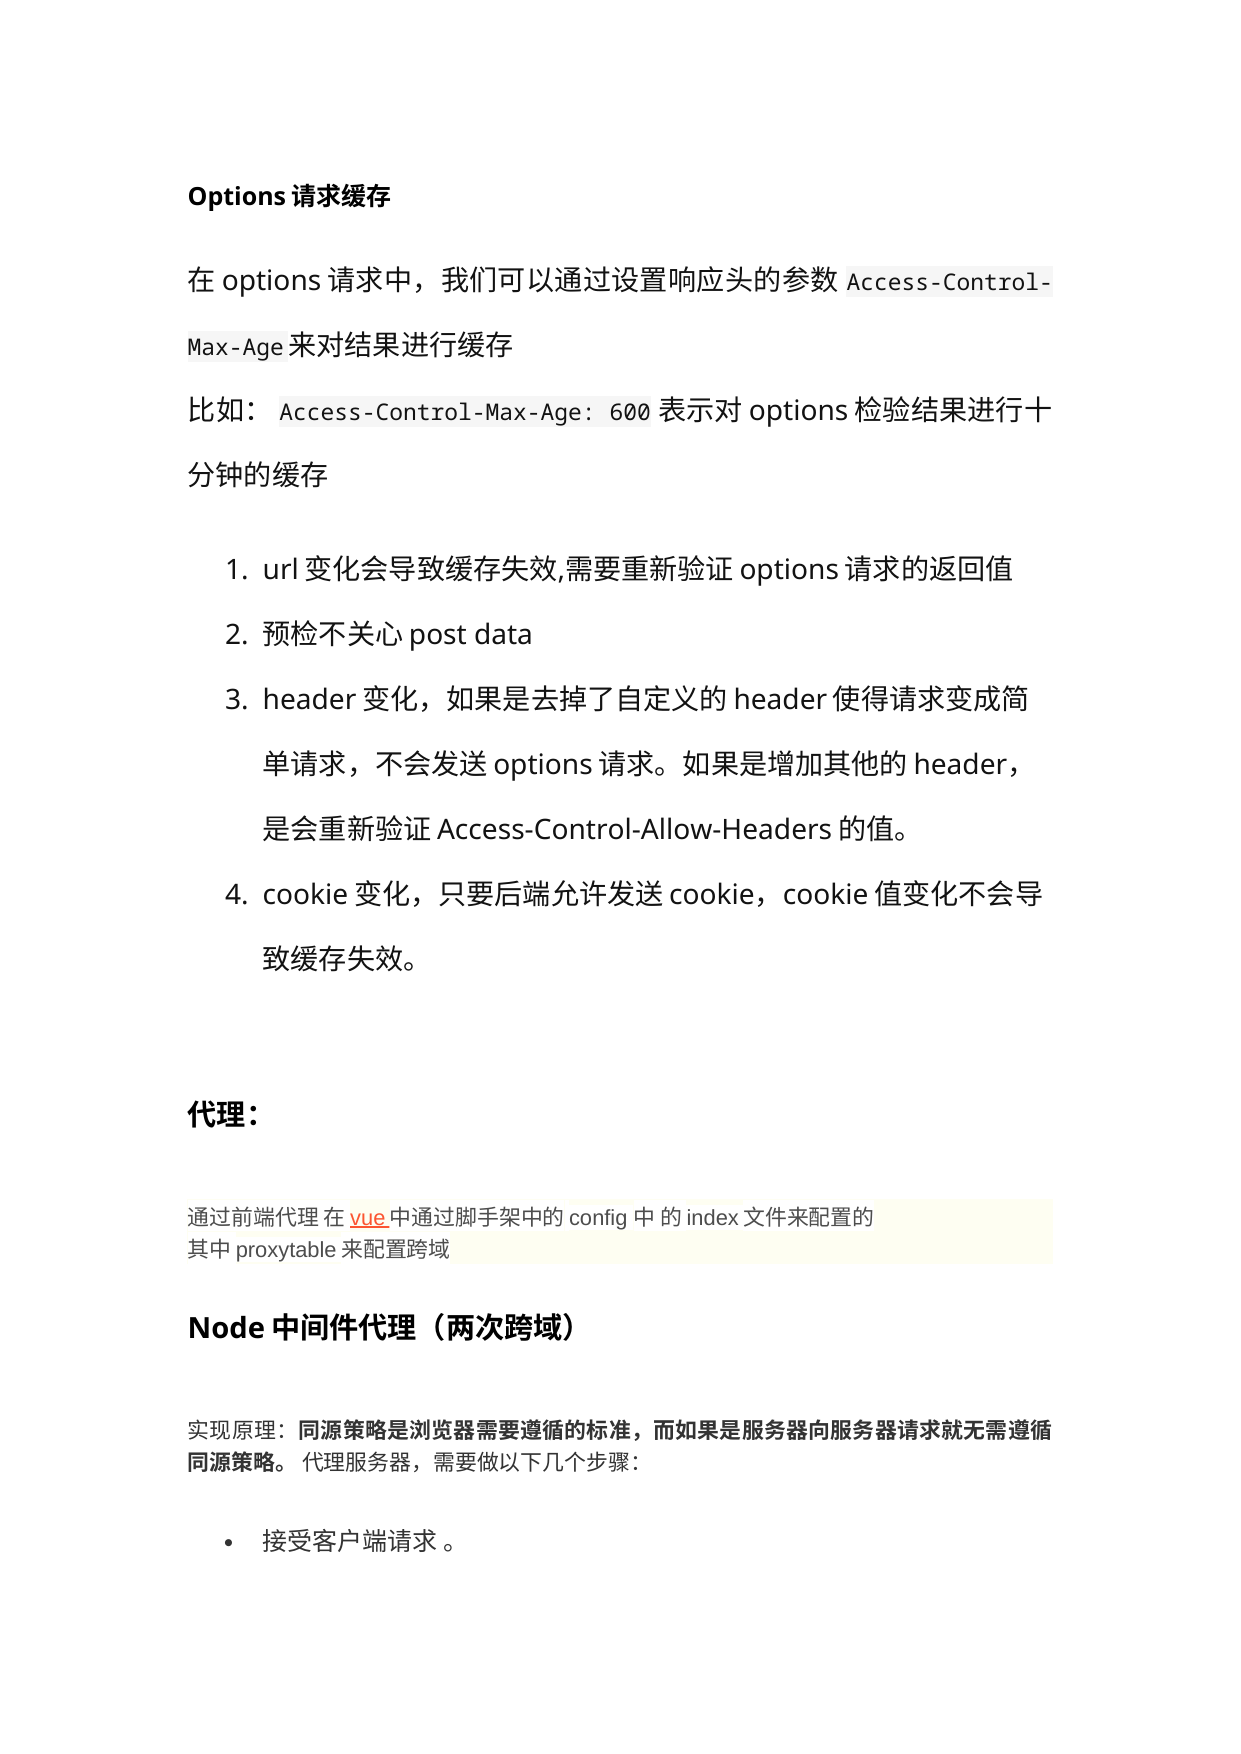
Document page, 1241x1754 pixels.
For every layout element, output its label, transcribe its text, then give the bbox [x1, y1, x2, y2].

text 通过前端代理 在vue中通过脚手架中的config 中 的index文件来配置的 其中proxytable来配置跨域 [187, 1199, 1053, 1264]
subtitle Node中间件代理（两次跨域） [187, 1293, 1053, 1358]
text 在options请求中，我们可以通过设置响应头的参数Access-Control-Max-Age来对结果进行缓存 比如： Access-Control-Max-Age: 600 表示对options检验结果进行十分钟的缓存 [187, 246, 1053, 506]
subtitle Options请求缓存 [187, 162, 1053, 227]
list url变化会导致缓存失效,需要重新验证options请求的返回值 [225, 535, 1053, 600]
list cookie变化，只要后端允许发送cookie，cookie值变化不会导致缓存失效。 [225, 860, 1053, 990]
subtitle 代理： [187, 1081, 1053, 1146]
list 接受客户端请求 。 [225, 1507, 1053, 1572]
list 预检不关心post data [225, 600, 1053, 665]
text 实现原理：同源策略是浏览器需要遵循的标准，而如果是服务器向服务器请求就无需遵循同源策略。 代理服务器，需要做以下几个步骤： [187, 1412, 1053, 1477]
list header变化，如果是去掉了自定义的header使得请求变成简单请求，不会发送options请求。如果是增加其他的header，是会重新验证Access-Control-Allow-Headers的值。 [225, 665, 1053, 860]
